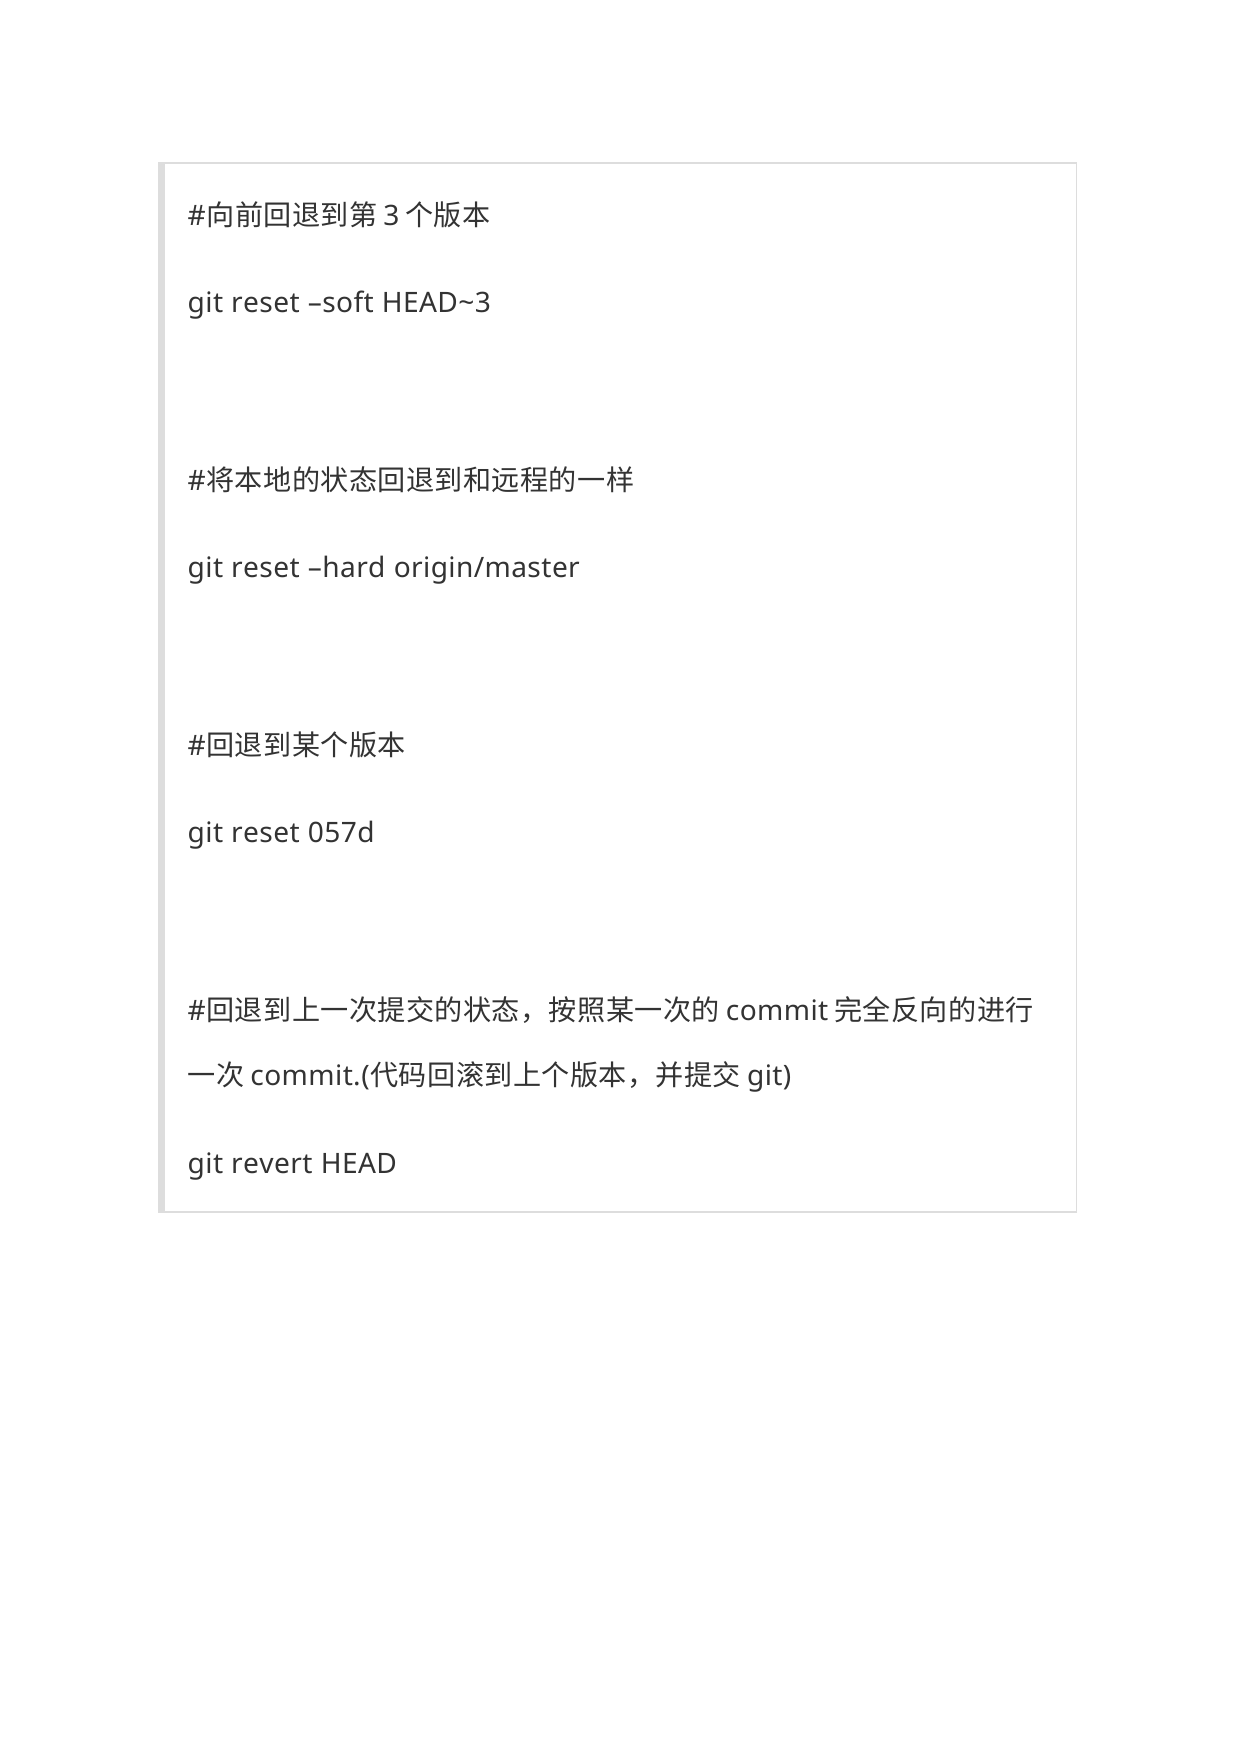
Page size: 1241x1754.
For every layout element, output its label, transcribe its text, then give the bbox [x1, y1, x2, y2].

text git reset –soft HEAD~3 [165, 250, 1076, 334]
text #回退到上一次提交的状态，按照某一次的commit完全反向的进行一次commit.(代码回滚到上个版本，并提交git) [165, 958, 1076, 1106]
text #向前回退到第3个版本 [165, 164, 1076, 245]
text git reset 057d [165, 781, 1076, 864]
text #回退到某个版本 [165, 693, 1076, 776]
text #将本地的状态回退到和远程的一样 [165, 427, 1076, 511]
text git reset –hard origin/master [165, 516, 1076, 599]
text git revert HEAD [165, 1111, 1076, 1211]
